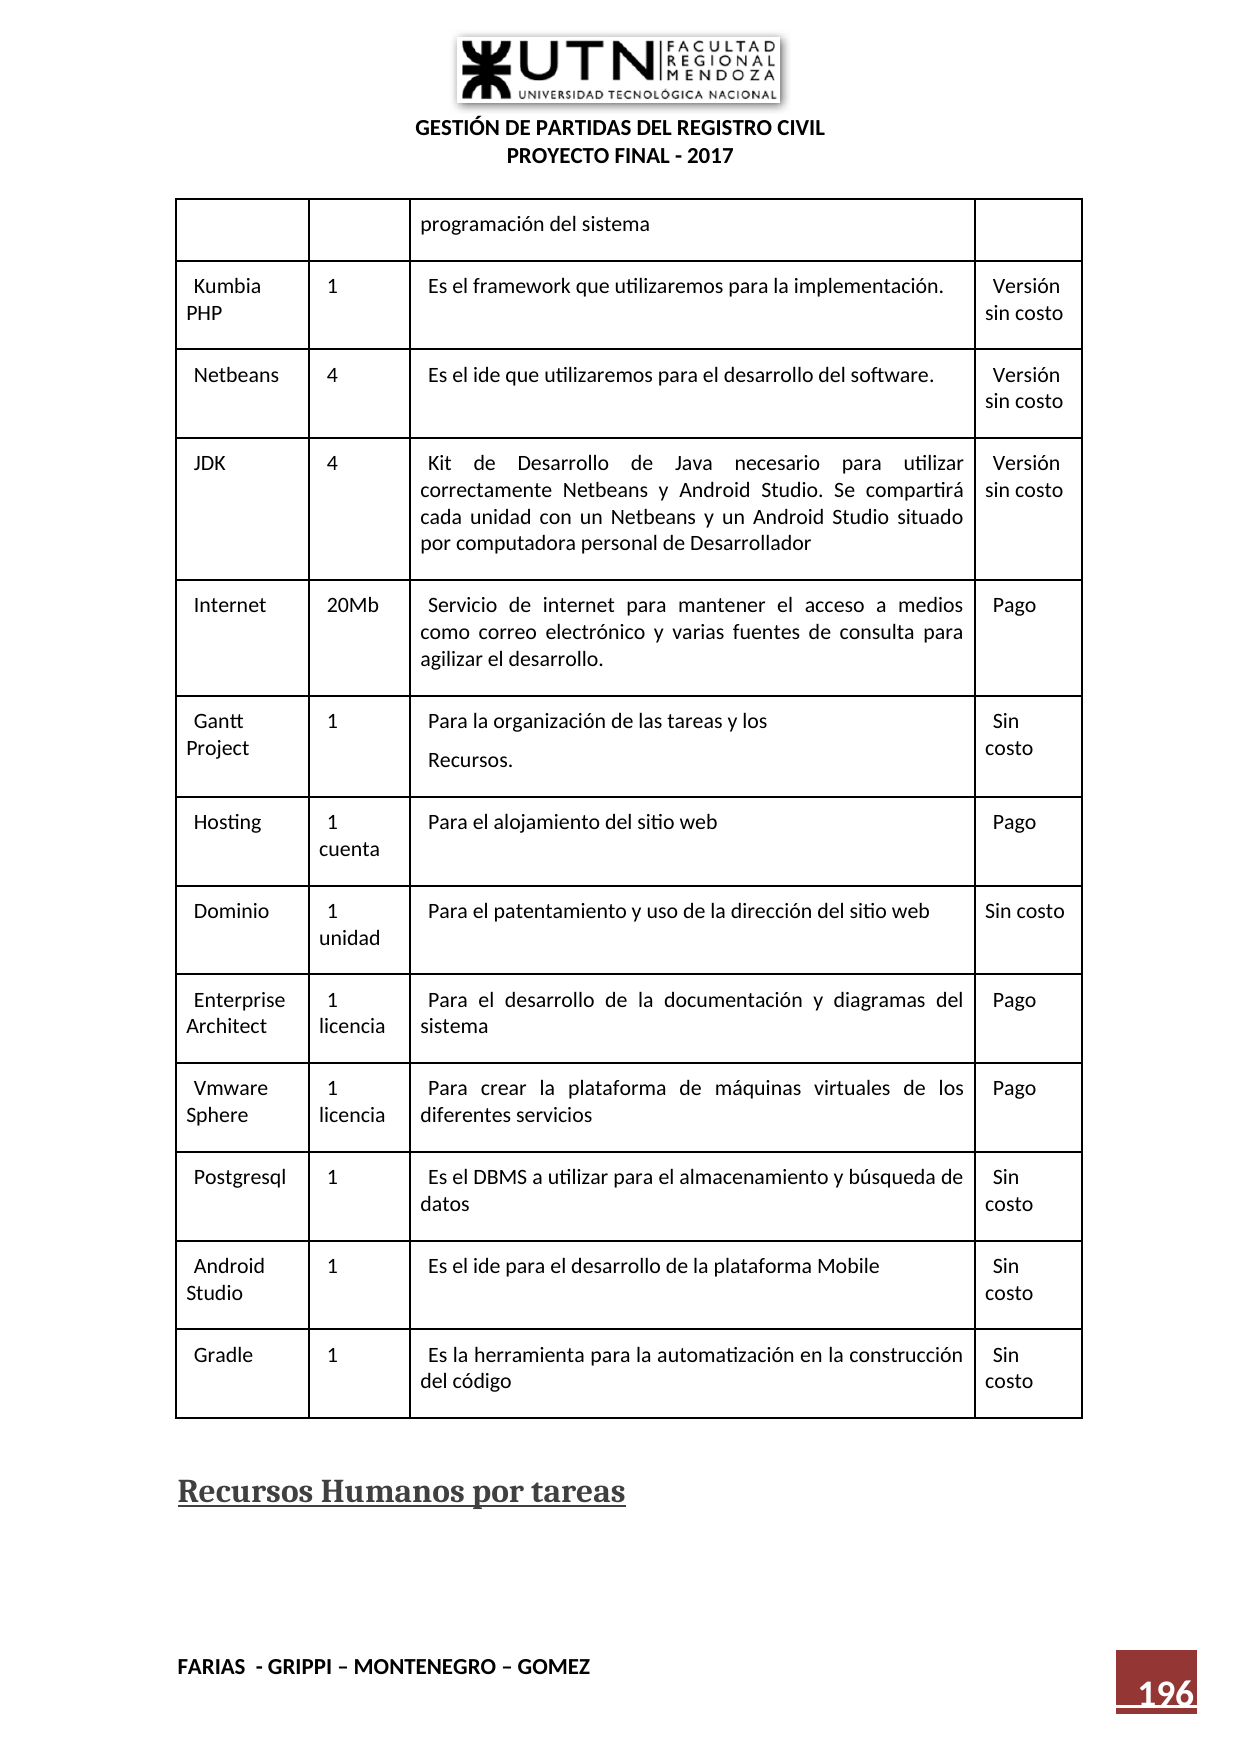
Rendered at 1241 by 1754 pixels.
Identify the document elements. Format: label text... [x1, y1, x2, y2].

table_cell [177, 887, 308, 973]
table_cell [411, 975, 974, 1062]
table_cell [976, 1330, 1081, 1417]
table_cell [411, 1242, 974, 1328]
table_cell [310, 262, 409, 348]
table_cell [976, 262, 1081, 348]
picture [449, 29, 791, 114]
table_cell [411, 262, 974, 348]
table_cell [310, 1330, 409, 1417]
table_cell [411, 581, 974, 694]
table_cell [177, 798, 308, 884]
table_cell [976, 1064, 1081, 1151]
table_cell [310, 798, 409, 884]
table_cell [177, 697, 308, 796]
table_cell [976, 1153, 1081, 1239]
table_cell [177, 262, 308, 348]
subtitle Recursos Humanos por tareas [177, 1473, 1063, 1511]
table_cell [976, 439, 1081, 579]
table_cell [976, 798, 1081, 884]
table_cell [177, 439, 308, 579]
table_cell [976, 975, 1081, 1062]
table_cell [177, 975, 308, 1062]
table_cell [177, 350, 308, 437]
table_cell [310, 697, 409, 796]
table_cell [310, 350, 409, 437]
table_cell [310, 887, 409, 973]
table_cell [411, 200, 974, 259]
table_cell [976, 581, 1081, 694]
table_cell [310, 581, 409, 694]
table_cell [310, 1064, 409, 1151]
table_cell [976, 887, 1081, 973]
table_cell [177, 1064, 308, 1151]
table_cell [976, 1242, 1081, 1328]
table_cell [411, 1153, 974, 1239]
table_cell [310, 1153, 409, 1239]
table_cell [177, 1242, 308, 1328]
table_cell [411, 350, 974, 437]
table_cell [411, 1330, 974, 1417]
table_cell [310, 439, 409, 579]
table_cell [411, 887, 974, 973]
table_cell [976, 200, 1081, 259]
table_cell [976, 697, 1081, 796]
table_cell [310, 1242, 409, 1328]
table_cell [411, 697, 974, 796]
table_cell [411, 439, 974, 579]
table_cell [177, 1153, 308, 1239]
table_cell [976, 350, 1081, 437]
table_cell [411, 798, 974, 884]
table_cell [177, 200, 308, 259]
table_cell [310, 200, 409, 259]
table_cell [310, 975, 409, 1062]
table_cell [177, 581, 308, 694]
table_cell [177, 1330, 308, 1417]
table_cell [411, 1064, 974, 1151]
